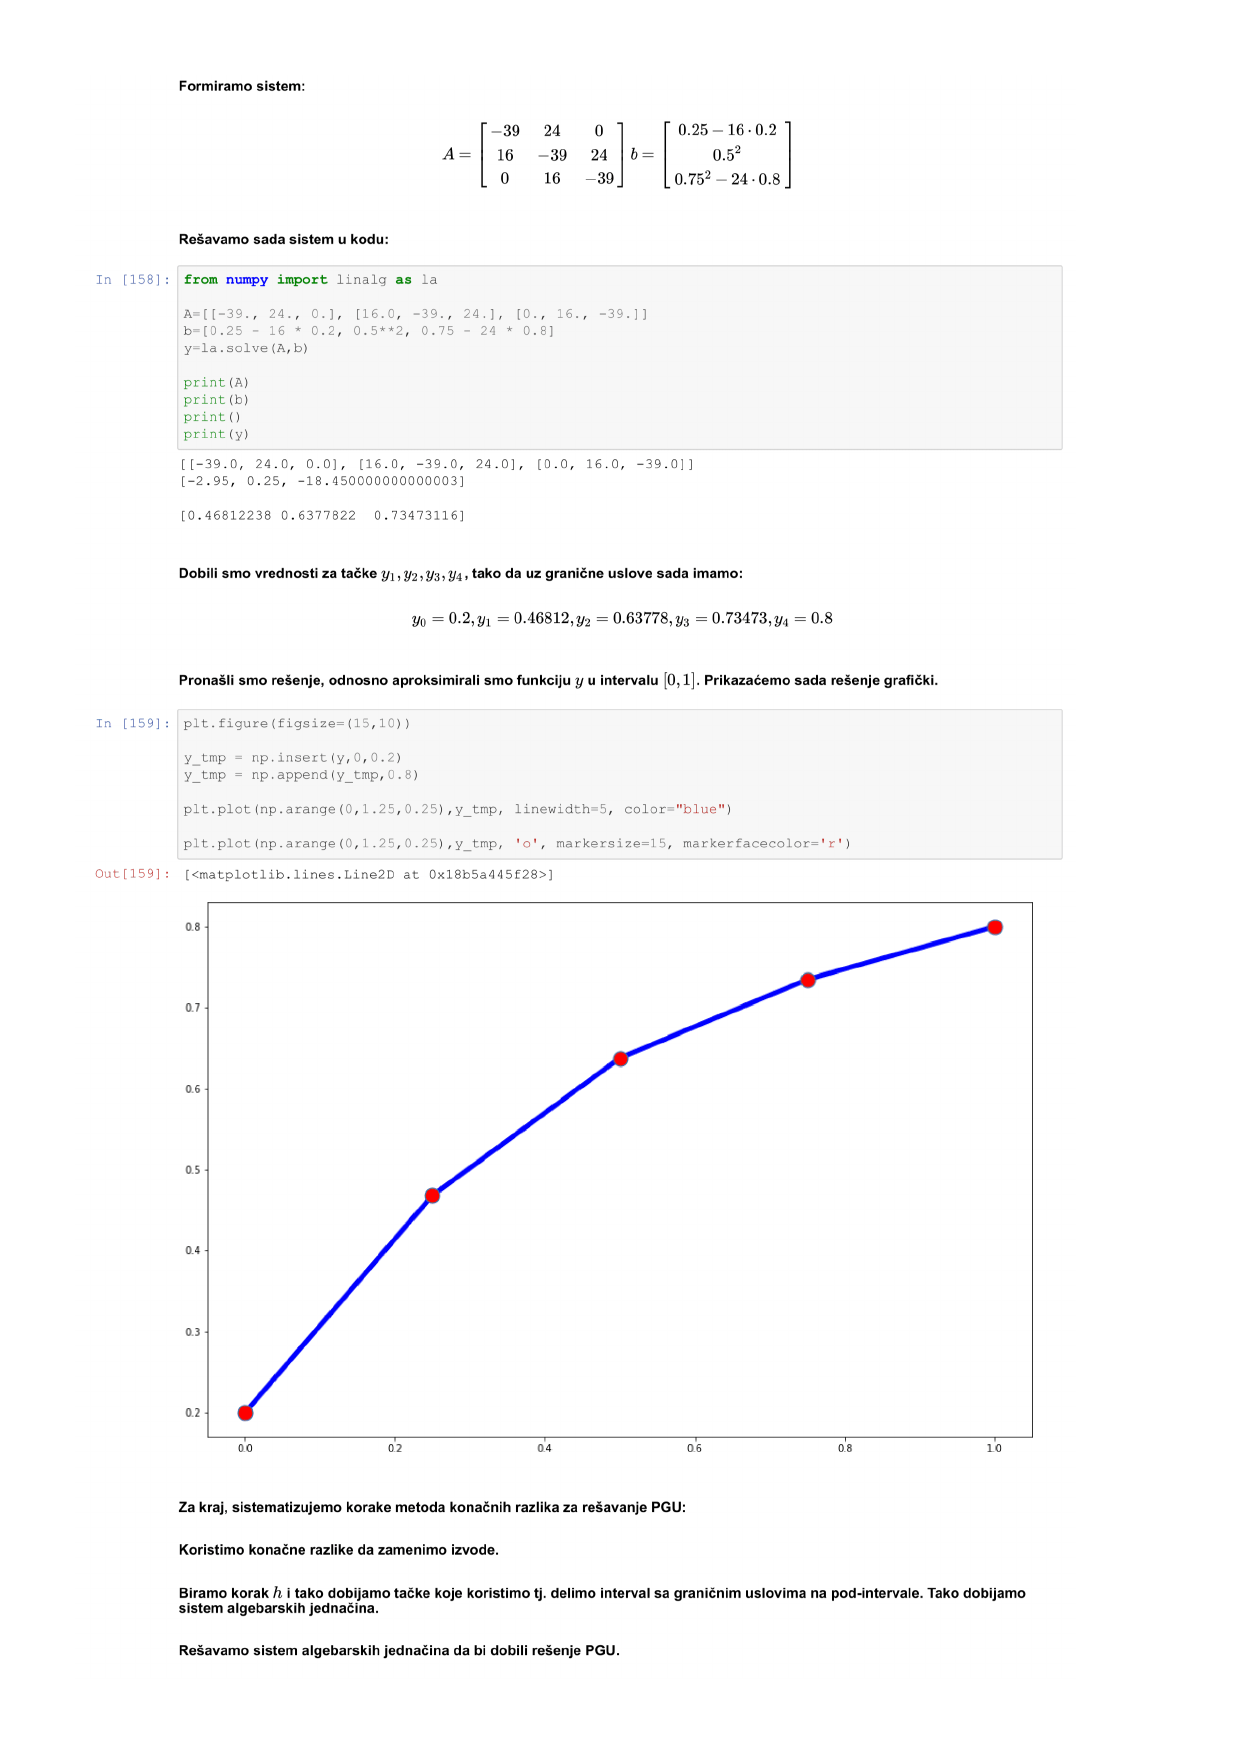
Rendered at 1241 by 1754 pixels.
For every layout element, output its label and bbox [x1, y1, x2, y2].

picture [75, 75, 1077, 1679]
